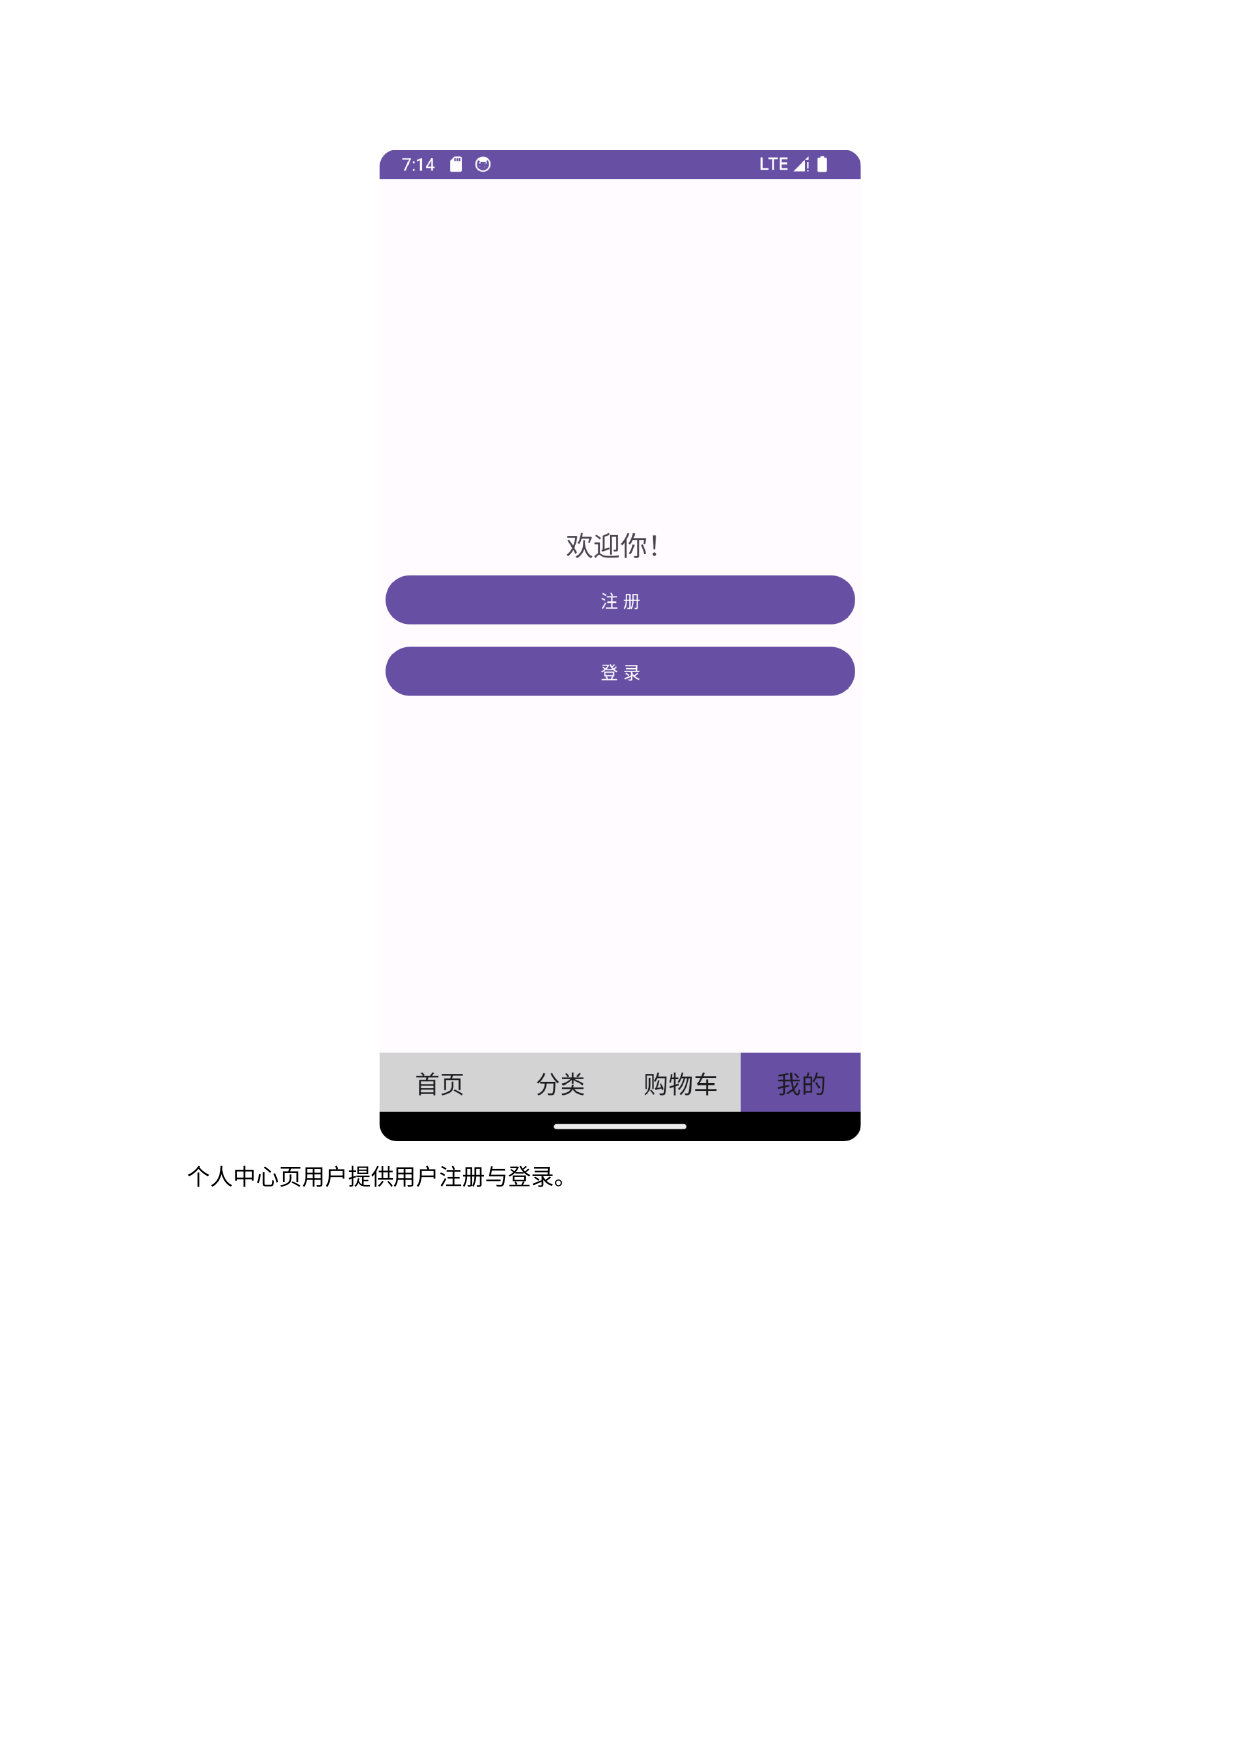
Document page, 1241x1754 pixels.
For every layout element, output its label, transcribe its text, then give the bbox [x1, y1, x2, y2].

picture [379, 150, 861, 1141]
text 个人中心页用户提供用户注册与登录。 [187, 1159, 1053, 1192]
